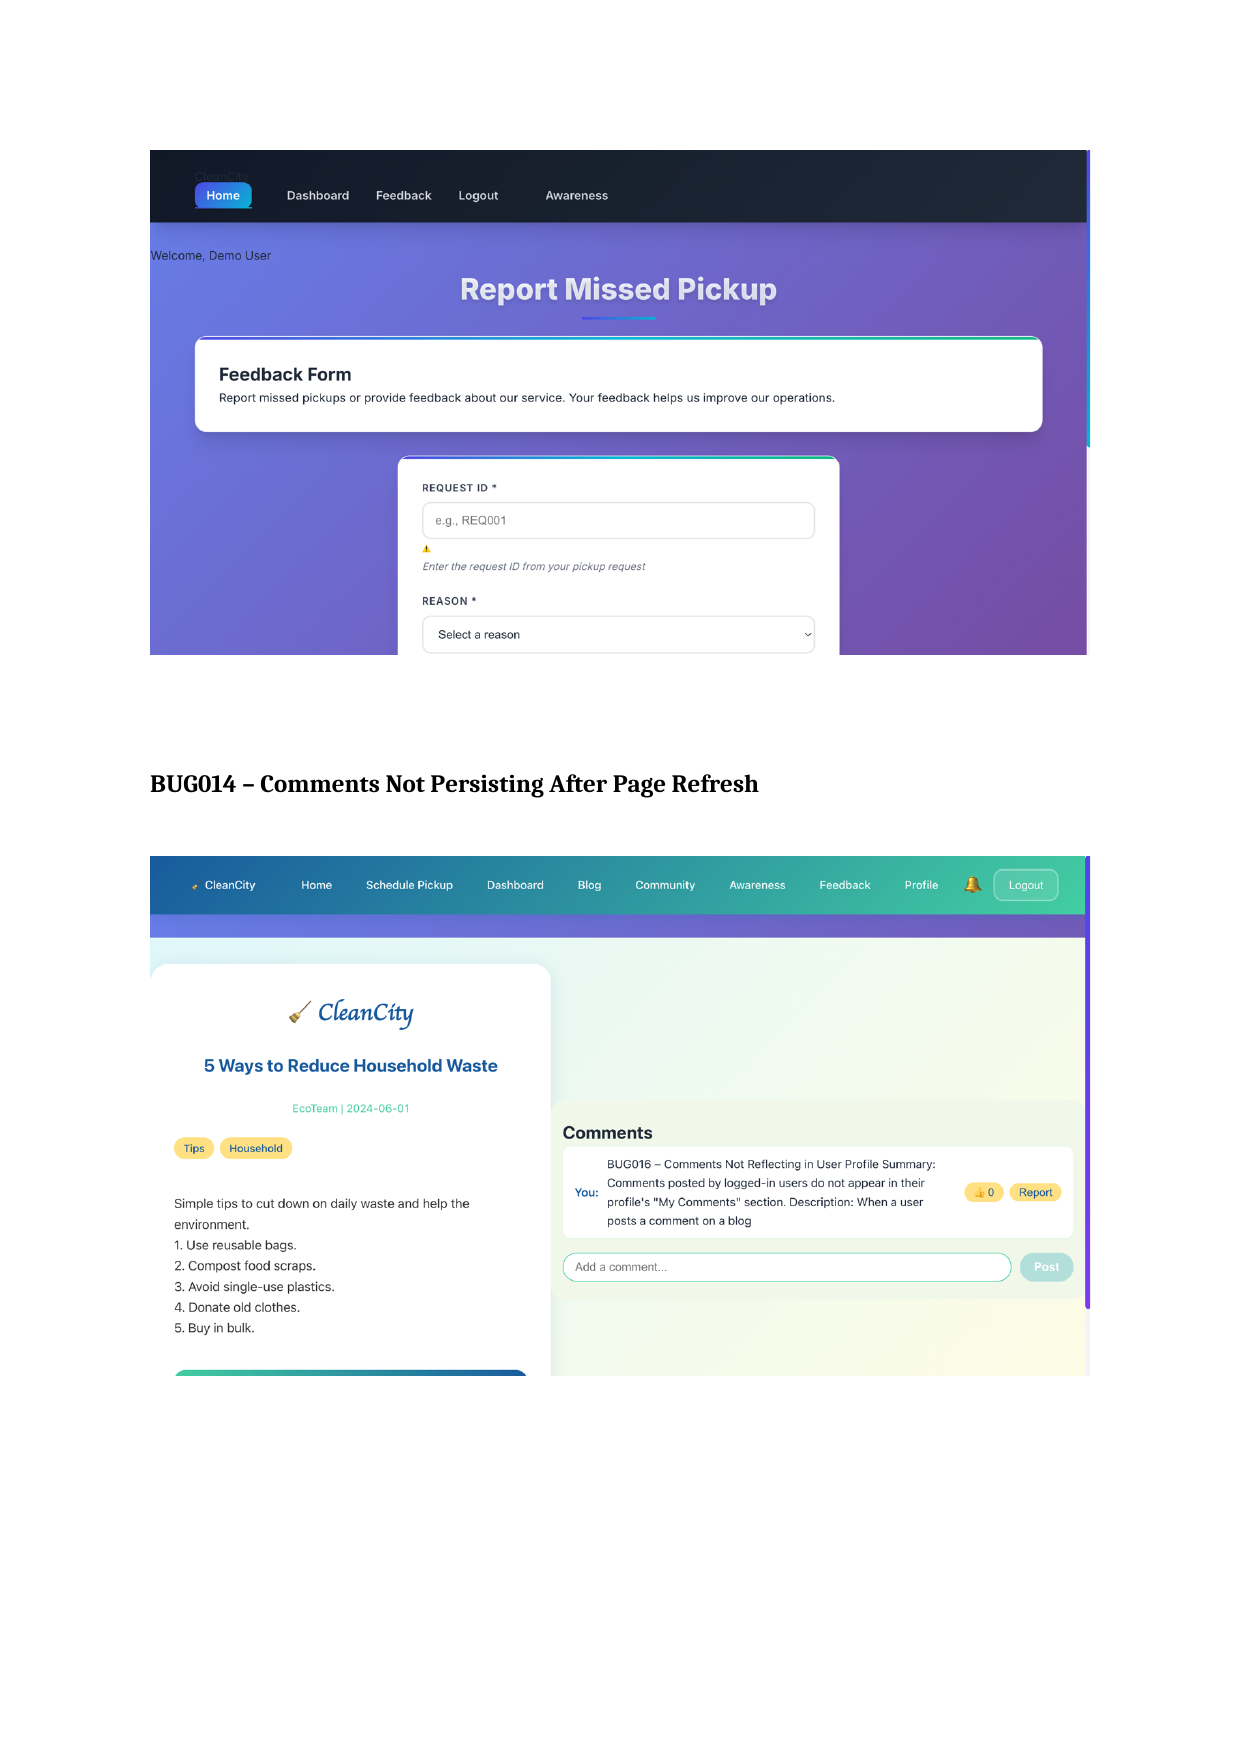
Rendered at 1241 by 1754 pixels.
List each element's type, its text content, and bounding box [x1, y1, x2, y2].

text BUG014 – Comments Not Persisting After Page Refresh [150, 770, 1090, 799]
picture [150, 150, 1091, 655]
picture [150, 856, 1091, 1376]
